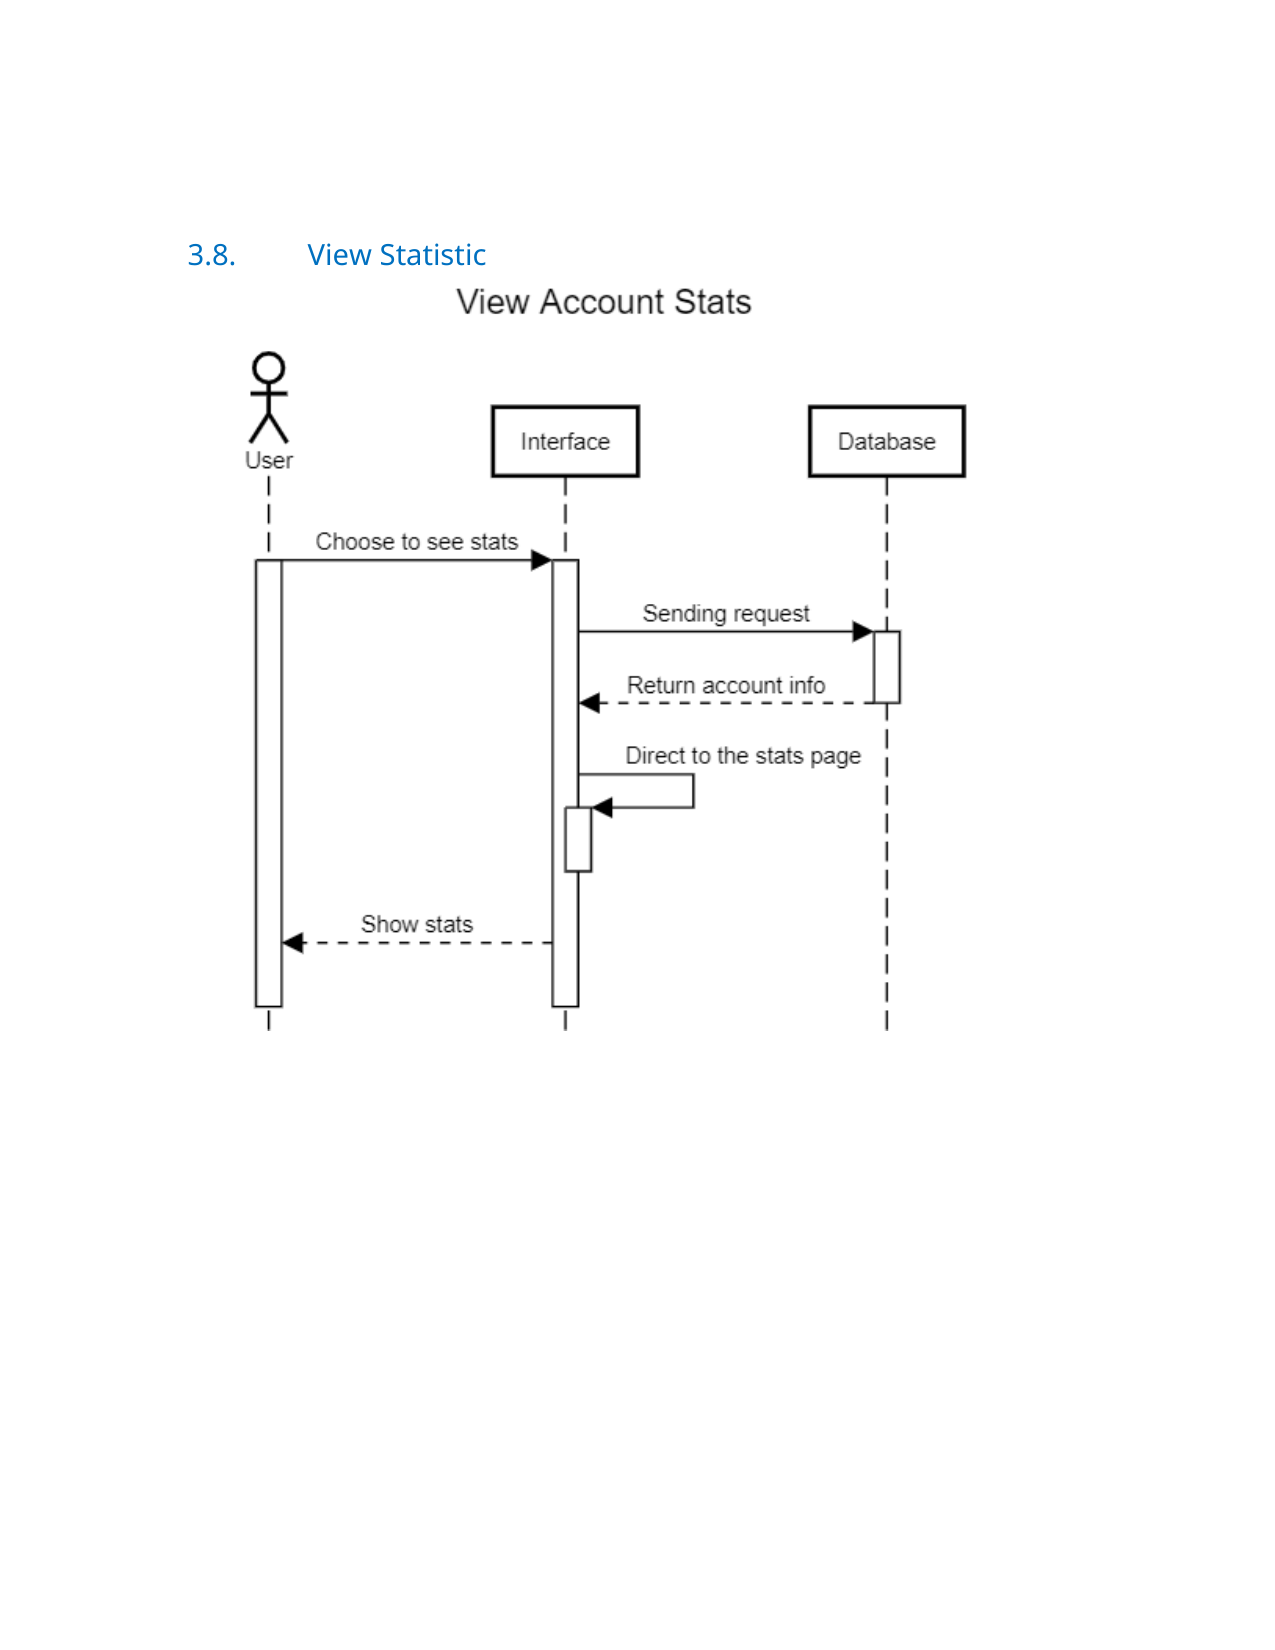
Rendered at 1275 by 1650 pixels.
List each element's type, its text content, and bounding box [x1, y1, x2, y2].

list View Statistic [187, 234, 1125, 274]
picture [232, 276, 975, 1031]
